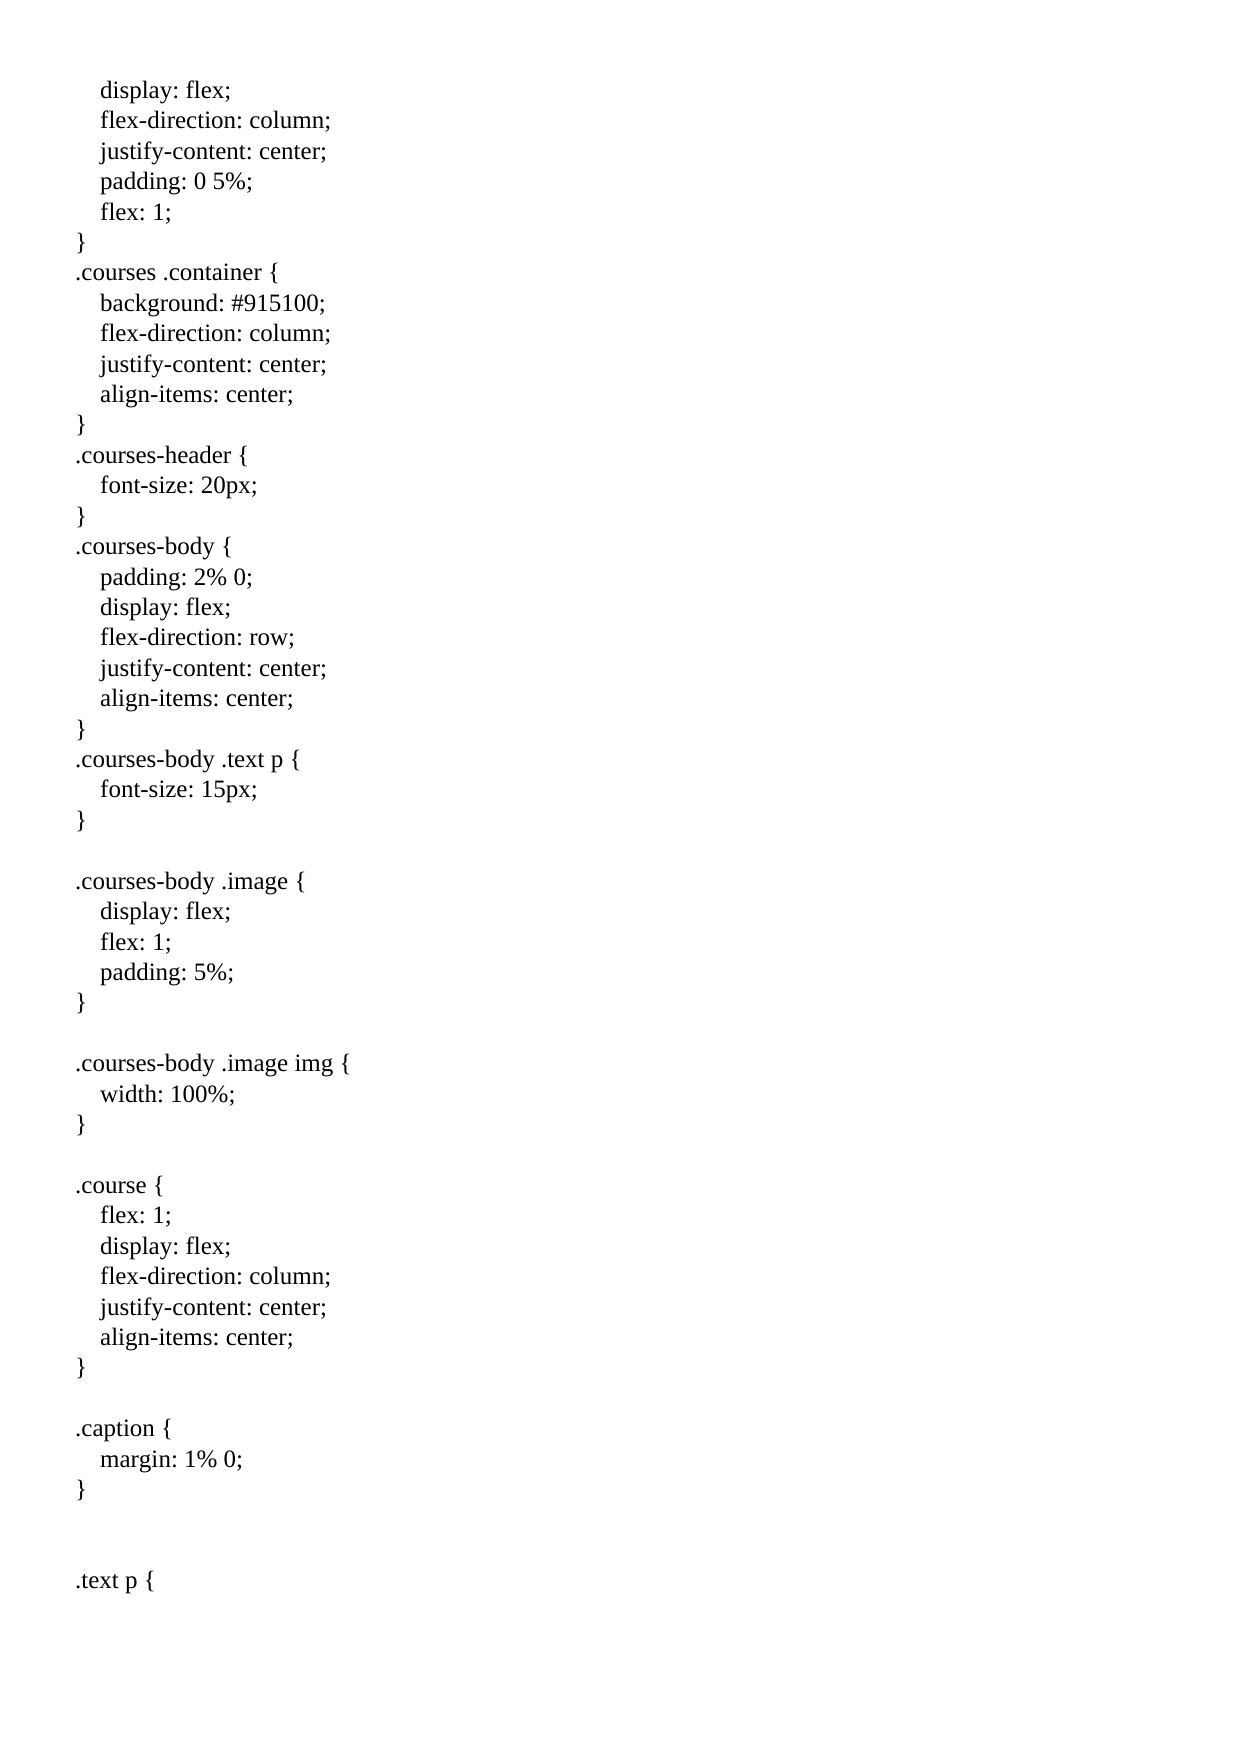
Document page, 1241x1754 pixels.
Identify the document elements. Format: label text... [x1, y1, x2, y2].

text flex-direction: column; [75, 105, 1165, 134]
text .courses-header { [75, 440, 1165, 469]
text justify-content: center; [75, 653, 1165, 682]
text padding: 0 5%; [75, 166, 1165, 195]
text align-items: center; [75, 683, 1165, 712]
text } [75, 1474, 1165, 1503]
text justify-content: center; [75, 1292, 1165, 1320]
text display: flex; [75, 75, 1165, 104]
text display: flex; [75, 1231, 1165, 1259]
text flex-direction: column; [75, 318, 1165, 347]
text padding: 5%; [75, 957, 1165, 986]
text font-size: 20px; [75, 470, 1165, 499]
text .text p { [75, 1565, 1165, 1594]
text } [75, 1109, 1165, 1138]
text .course { [75, 1170, 1165, 1199]
text .courses-body { [75, 531, 1165, 560]
text } [75, 1352, 1165, 1381]
text width: 100%; [75, 1079, 1165, 1107]
text flex: 1; [75, 1200, 1165, 1229]
text } [75, 501, 1165, 529]
text font-size: 15px; [75, 774, 1165, 803]
text flex: 1; [75, 927, 1165, 955]
text .courses-body .image img { [75, 1048, 1165, 1077]
text } [75, 714, 1165, 742]
text flex-direction: column; [75, 1261, 1165, 1290]
text padding: 2% 0; [75, 562, 1165, 590]
text background: #915100; [75, 288, 1165, 317]
text align-items: center; [75, 379, 1165, 408]
text justify-content: center; [75, 349, 1165, 377]
text margin: 1% 0; [75, 1444, 1165, 1472]
text align-items: center; [75, 1322, 1165, 1351]
text flex-direction: row; [75, 622, 1165, 651]
text } [75, 987, 1165, 1016]
text flex: 1; [75, 197, 1165, 225]
text } [75, 409, 1165, 438]
text display: flex; [75, 896, 1165, 925]
text .caption { [75, 1413, 1165, 1442]
text display: flex; [75, 592, 1165, 621]
text } [75, 227, 1165, 256]
text justify-content: center; [75, 136, 1165, 164]
text } [75, 805, 1165, 834]
text .courses-body .image { [75, 866, 1165, 894]
text .courses .container { [75, 257, 1165, 286]
text .courses-body .text p { [75, 744, 1165, 773]
